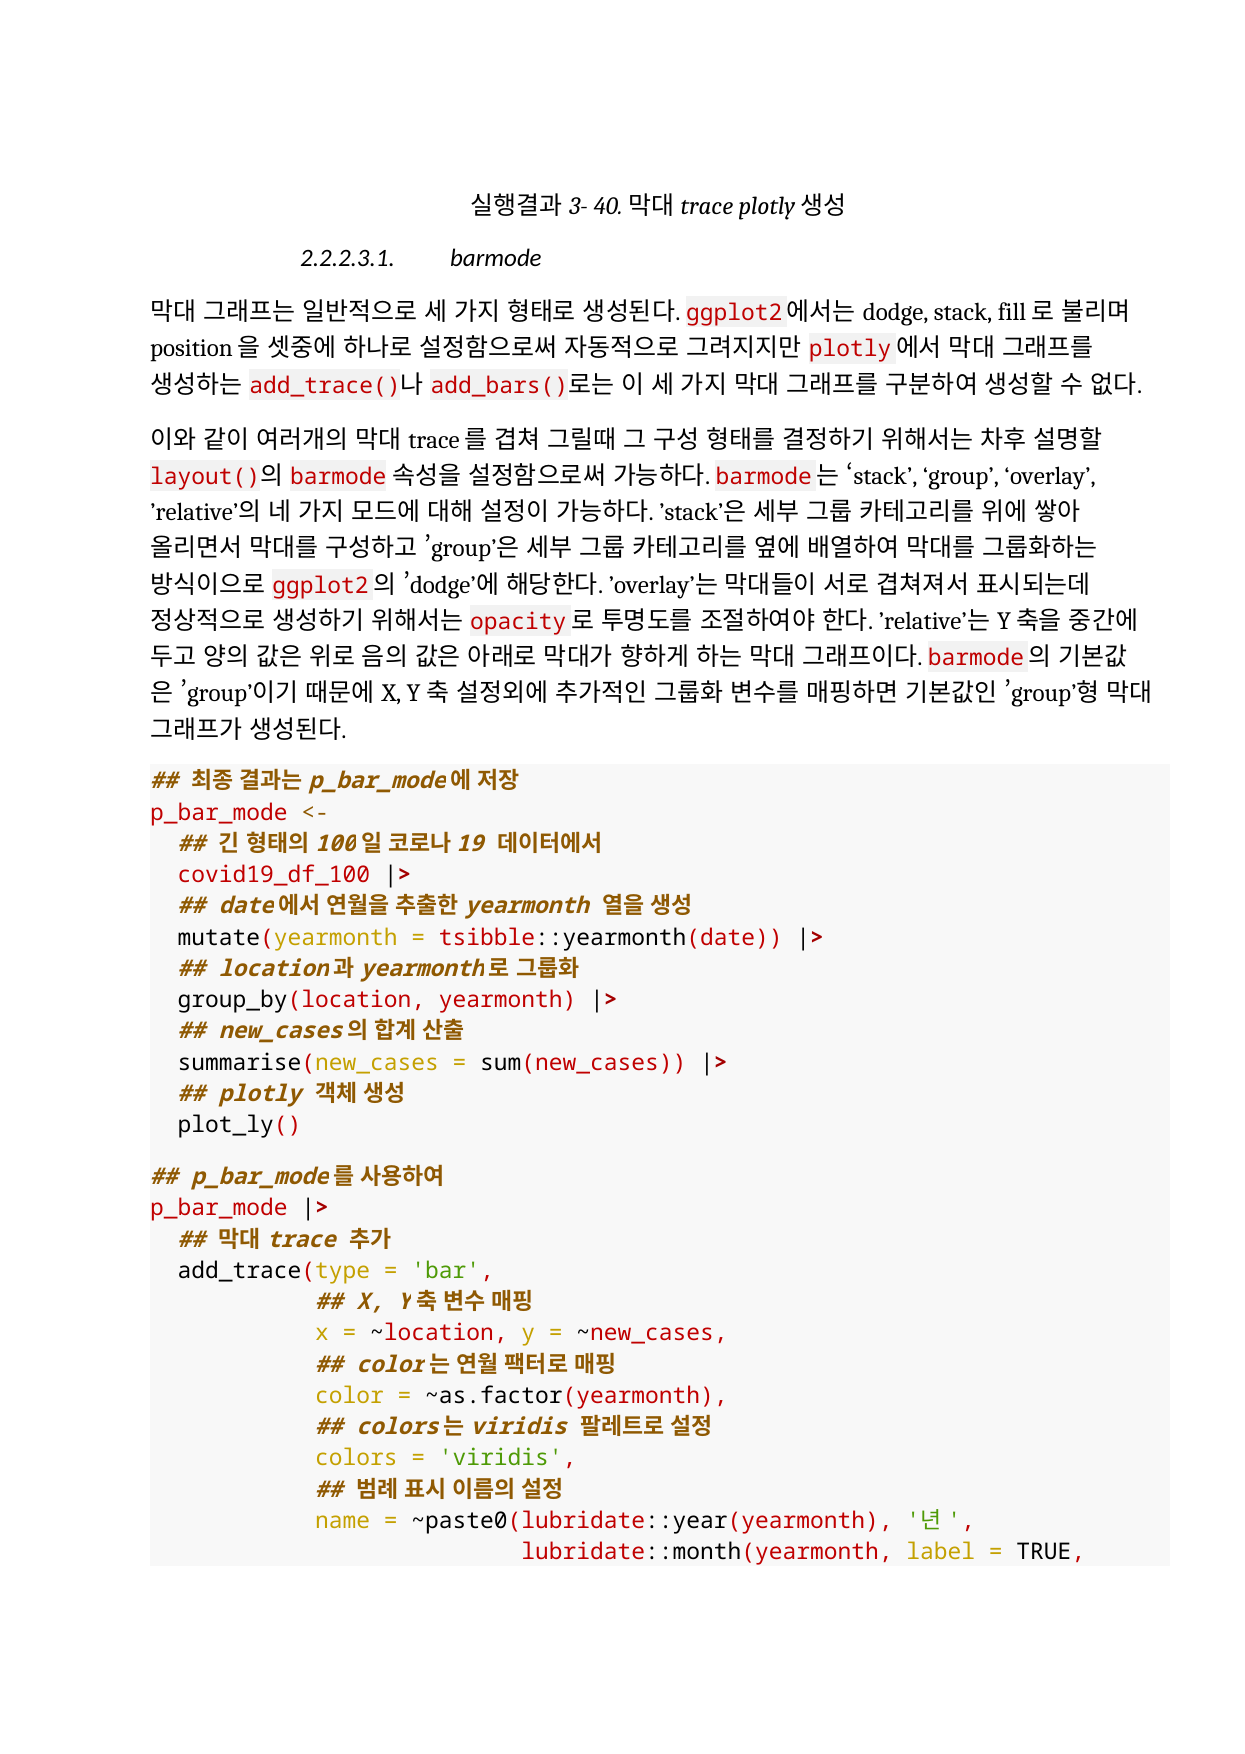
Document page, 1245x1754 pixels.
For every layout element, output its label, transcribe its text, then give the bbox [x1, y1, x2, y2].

text ## 최종 결과는 p_bar_mode에 저장 p_bar_mode <- ## 긴 형태의 100일 코로나19 데이터에서 covid19_df_100 |> ## date에서 연월을 추출한 yearmonth 열을 생성 mutate(yearmonth = tsibble::yearmonth(date)) |> ## location과 yearmonth로 그룹화 group_by(location, yearmonth) |> ## new_cases의 합계 산출 summarise(new_cases = sum(new_cases)) |> ## plotly 객체 생성 plot_ly() [301, 764, 1170, 1139]
text 막대 그래프는 일반적으로 세 가지 형태로 생성된다. ggplot2에서는 dodge, stack, fill로 불리며 position을 셋중에 하나로 설정함으로써 자동적으로 그려지지만 plotly에서 막대 그래프를 생성하는 add_trace()나 add_bars()로는 이 세 가지 막대 그래프를 구분하여 생성할 수 없다. [150, 292, 1170, 400]
text 이와 같이 여러개의 막대 trace를 겹쳐 그릴때 그 구성 형태를 결정하기 위해서는 차후 설명할 layout()의 barmode 속성을 설정함으로써 가능하다. barmode는 ‘stack’, ‘group’, ‘overlay’, ’relative’의 네 가지 모드에 대해 설정이 가능하다. ’stack’은 세부 그룹 카테고리를 위에 쌓아 올리면서 막대를 구성하고 ’group’은 세부 그룹 카테고리를 옆에 배열하여 막대를 그룹화하는 방식이으로 ggplot2의 ’dodge’에 해당한다. ’overlay’는 막대들이 서로 겹쳐져서 표시되는데 정상적으로 생성하기 위해서는 opacity로 투명도를 조절하여야 한다. ’relative’는 Y축을 중간에 두고 양의 값은 위로 음의 값은 아래로 막대가 향하게 하는 막대 그래프이다. barmode의 기본값은 ’group’이기 때문에 X, Y 축 설정외에 추가적인 그룹화 변수를 매핑하면 기본값인 ’group’형 막대 그래프가 생성된다. [150, 419, 1170, 745]
text 실행결과 3- 40. 막대 trace plotly 생성 [150, 187, 1170, 222]
subtitle barmode [300, 242, 1170, 273]
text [150, 1160, 1170, 1566]
